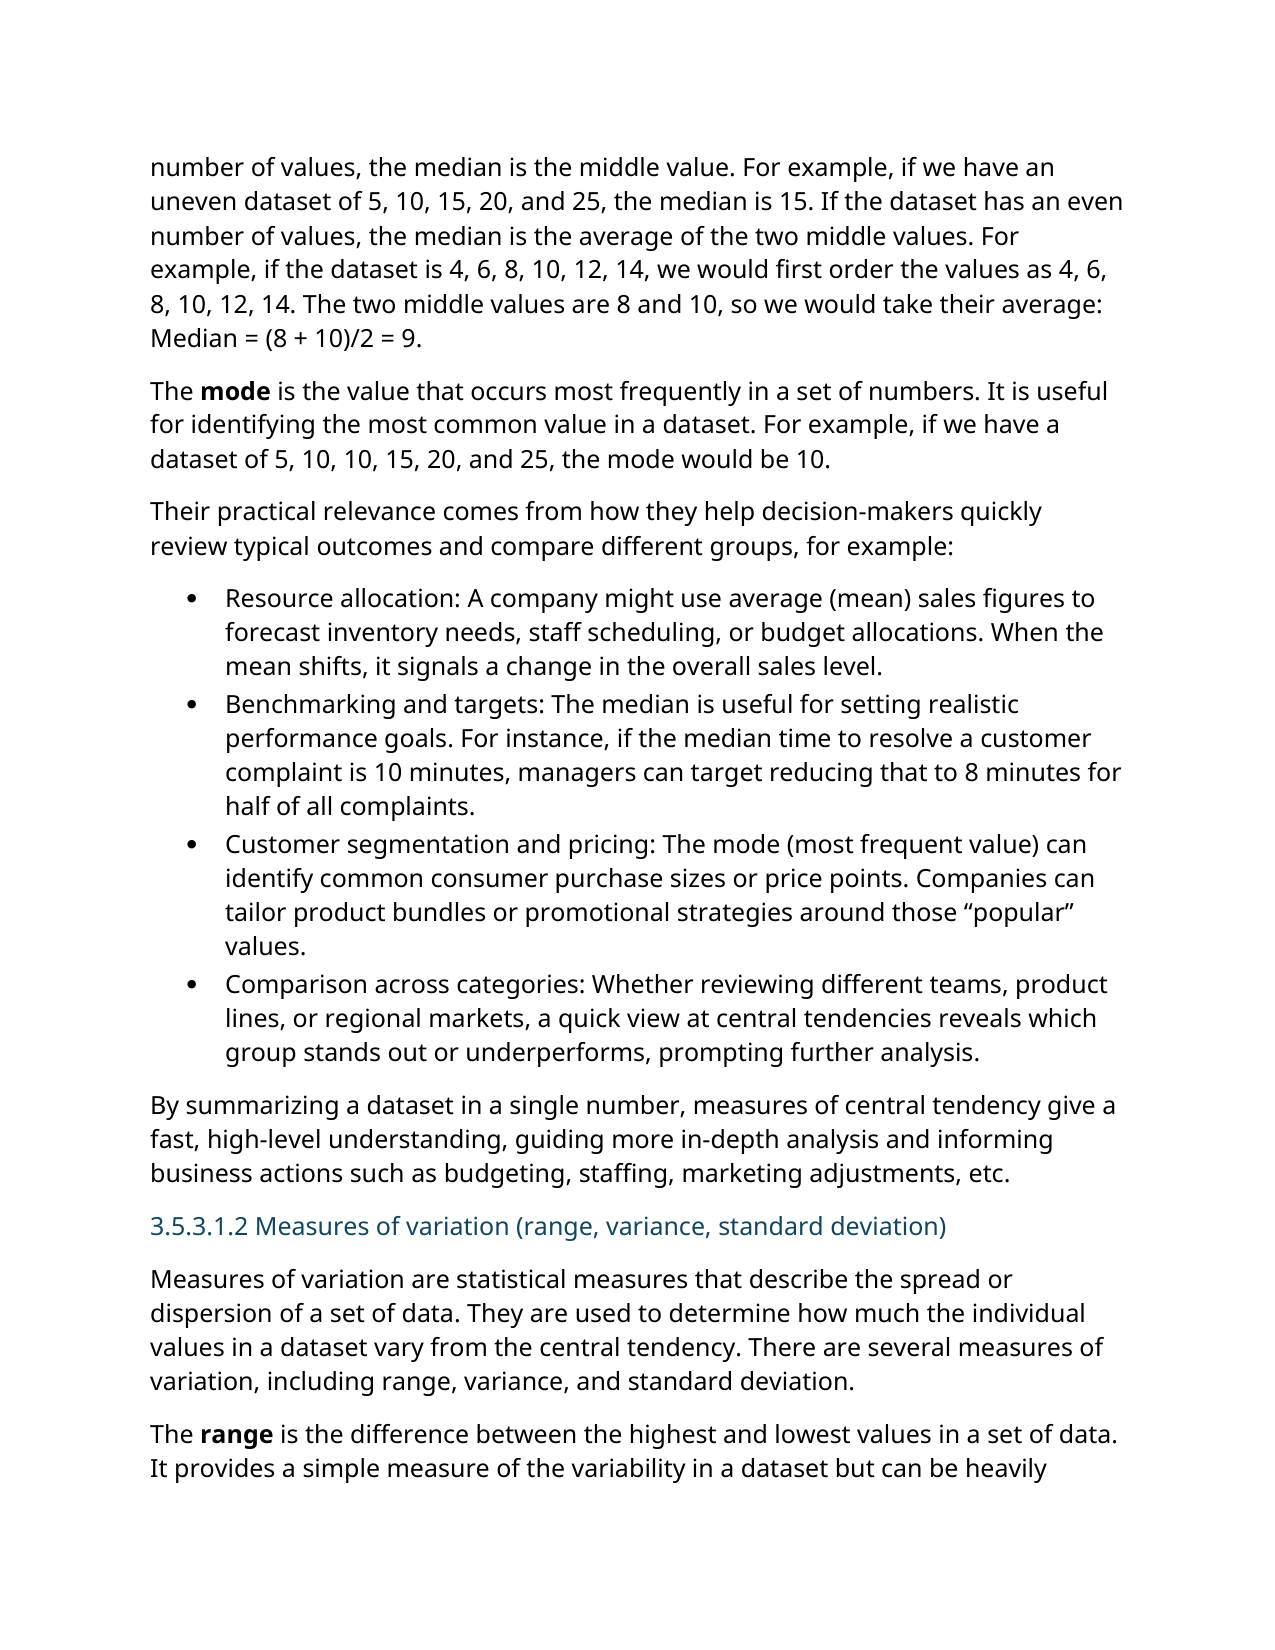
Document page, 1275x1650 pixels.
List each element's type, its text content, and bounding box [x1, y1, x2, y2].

text Their practical relevance comes from how they help decision-makers quickly review typical outcomes and compare different groups, for example: [150, 494, 1125, 562]
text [150, 150, 1125, 354]
list Customer segmentation and pricing: The mode (most frequent value) can identify common consumer purchase sizes or price points. Companies can tailor product bundles or promotional strategies around those “popular” values. [187, 827, 1125, 963]
list Comparison across categories: Whether reviewing different teams, product lines, or regional markets, a quick view at central tendencies reveals which group stands out or underperforms, prompting further analysis. [187, 967, 1125, 1069]
text Measures of variation are statistical measures that describe the spread or dispersion of a set of data. They are used to determine how much the individual values in a dataset vary from the central tendency. There are several measures of variation, including range, variance, and standard deviation. [150, 1262, 1125, 1398]
subtitle 3.5.3.1.2 Measures of variation (range, variance, standard deviation) [150, 1209, 1125, 1243]
text The mode is the value that occurs most frequently in a set of numbers. It is useful for identifying the most common value in a dataset. For example, if we have a dataset of 5, 10, 10, 15, 20, and 25, the mode would be 10. [150, 373, 1125, 475]
list Resource allocation: A company might use average (mean) sales figures to forecast inventory needs, staff scheduling, or budget allocations. When the mean shifts, it signals a change in the overall sales level. [187, 581, 1125, 683]
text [150, 1417, 1125, 1485]
text By summarizing a dataset in a single number, measures of central tendency give a fast, high-level understanding, guiding more in-depth analysis and informing business actions such as budgeting, staffing, marketing adjustments, etc. [150, 1088, 1125, 1190]
list Benchmarking and targets: The median is useful for setting realistic performance goals. For instance, if the median time to resolve a customer complaint is 10 minutes, managers can target reducing that to 8 minutes for half of all complaints. [187, 687, 1125, 823]
